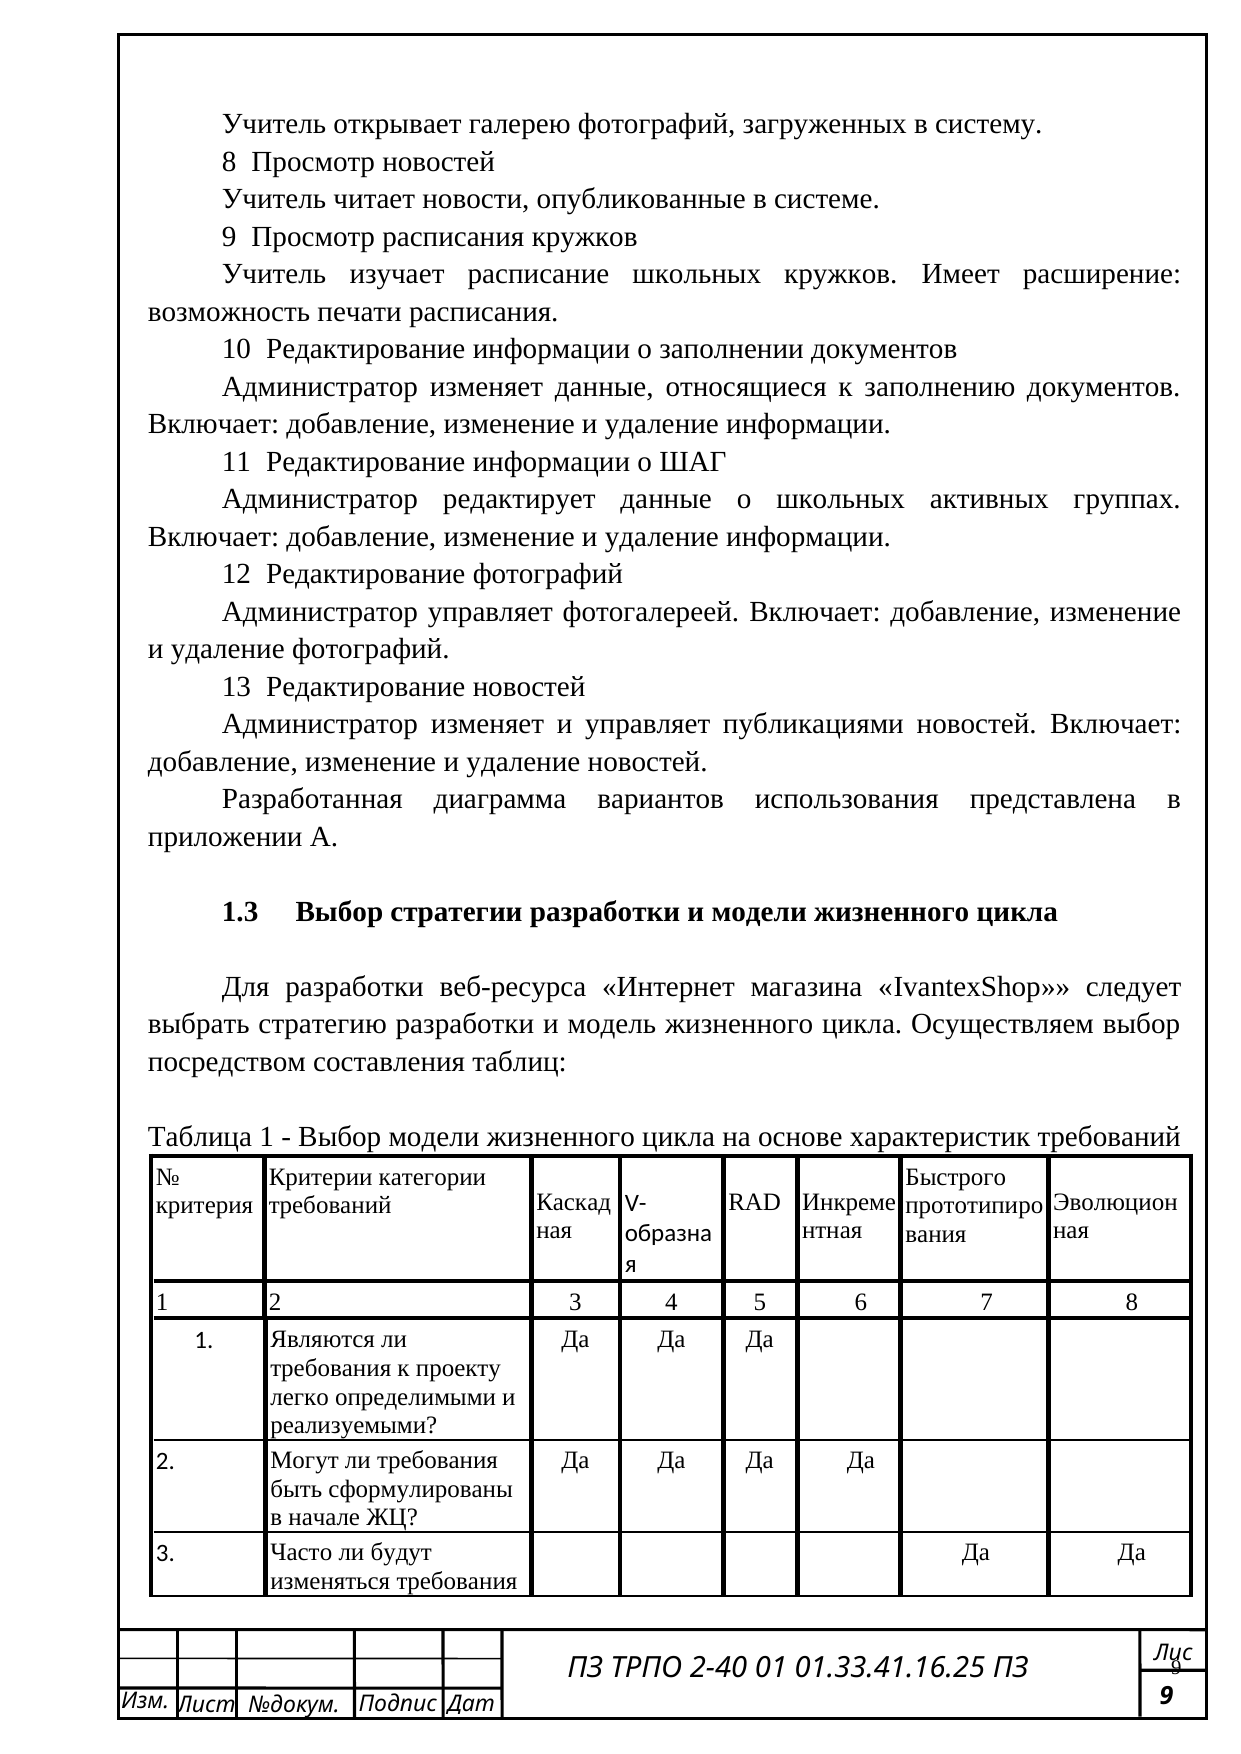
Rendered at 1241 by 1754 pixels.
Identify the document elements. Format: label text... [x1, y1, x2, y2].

table_cell 7 [903, 1283, 1046, 1316]
table_header Инкрементная [800, 1158, 898, 1278]
list Учитель открывает галерею фотографий, загруженных в систему. [148, 103, 1181, 141]
table_cell 6 [800, 1283, 898, 1316]
table_cell Да [622, 1441, 721, 1531]
table_header Критерии категории требований [267, 1158, 529, 1278]
table_cell [1051, 1320, 1189, 1439]
table_cell Могут ли требования быть сформулированы в начале ЖЦ? [268, 1441, 529, 1531]
list Редактирование информации о заполнении документов [148, 328, 1181, 366]
list Редактирование новостей [148, 666, 1181, 703]
list Учитель изучает расписание школьных кружков. Имеет расширение: возможность печати расписания. [148, 253, 1181, 328]
list Учитель читает новости, опубликованные в системе. [148, 178, 1181, 216]
table_header V-образная [622, 1158, 721, 1278]
table_cell 1 [153, 1280, 262, 1316]
table_cell Да [534, 1441, 618, 1531]
table_cell [622, 1533, 721, 1594]
table_cell [726, 1533, 795, 1594]
list Выбор стратегии разработки и модели жизненного цикла [148, 891, 1181, 928]
list Просмотр новостей [148, 141, 1181, 178]
table_cell Являются ли требования к проекту легко определимыми и реализуемыми? [268, 1320, 529, 1439]
table_cell [903, 1441, 1046, 1531]
list Администратор изменяет и управляет публикациями новостей. Включает: добавление, изменение и удаление новостей. [148, 703, 1181, 778]
table_header RAD [726, 1158, 795, 1278]
list Администратор управляет фотогалереей. Включает: добавление, изменение и удаление фотографий. [148, 591, 1181, 666]
table_cell 3 [534, 1283, 618, 1316]
table_header Каскадная [534, 1158, 618, 1278]
list Редактирование информации о ШАГ [148, 441, 1181, 478]
table_header № критерия [153, 1158, 262, 1278]
list Администратор изменяет данные, относящиеся к заполнению документов. Включает: добавление, изменение и удаление информации. [148, 366, 1181, 441]
table_cell Да [800, 1441, 898, 1531]
list Редактирование фотографий [148, 553, 1181, 591]
table_cell 2 [267, 1283, 529, 1316]
table_cell Да [726, 1320, 795, 1439]
table_cell Да [903, 1533, 1046, 1594]
table_cell [1051, 1441, 1189, 1531]
table_header Эволюционная [1051, 1158, 1189, 1278]
table_cell Да [534, 1320, 618, 1439]
table_cell [800, 1320, 898, 1439]
list Разработанная диаграмма вариантов использования представлена в приложении А. [148, 778, 1181, 853]
table_cell 1. [153, 1317, 263, 1439]
table_cell [903, 1320, 1046, 1439]
list Просмотр расписания кружков [148, 216, 1181, 253]
list Таблица 1 - Выбор модели жизненного цикла на основе характеристик требований [148, 1116, 1181, 1153]
list Администратор редактирует данные о школьных активных группах. Включает: добавление, изменение и удаление информации. [148, 478, 1181, 553]
table_header Быстрого прототипирования [903, 1158, 1046, 1278]
table_cell [800, 1533, 898, 1594]
table_cell 3. [153, 1532, 263, 1594]
table_cell 8 [1051, 1283, 1189, 1316]
table_cell 4 [622, 1283, 721, 1316]
list Для разработки веб-ресурса «Интернет магазина «IvantexShop»» следует выбрать стратегию разработки и модель жизненного цикла. Осуществляем выбор посредством составления таблиц: [148, 966, 1181, 1078]
table_cell Да [726, 1441, 795, 1531]
table_cell Да [1051, 1533, 1189, 1594]
table_cell [534, 1533, 618, 1594]
table_cell Да [622, 1320, 721, 1439]
table_cell 2. [153, 1440, 263, 1531]
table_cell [268, 1533, 529, 1594]
table_cell 5 [726, 1283, 795, 1316]
